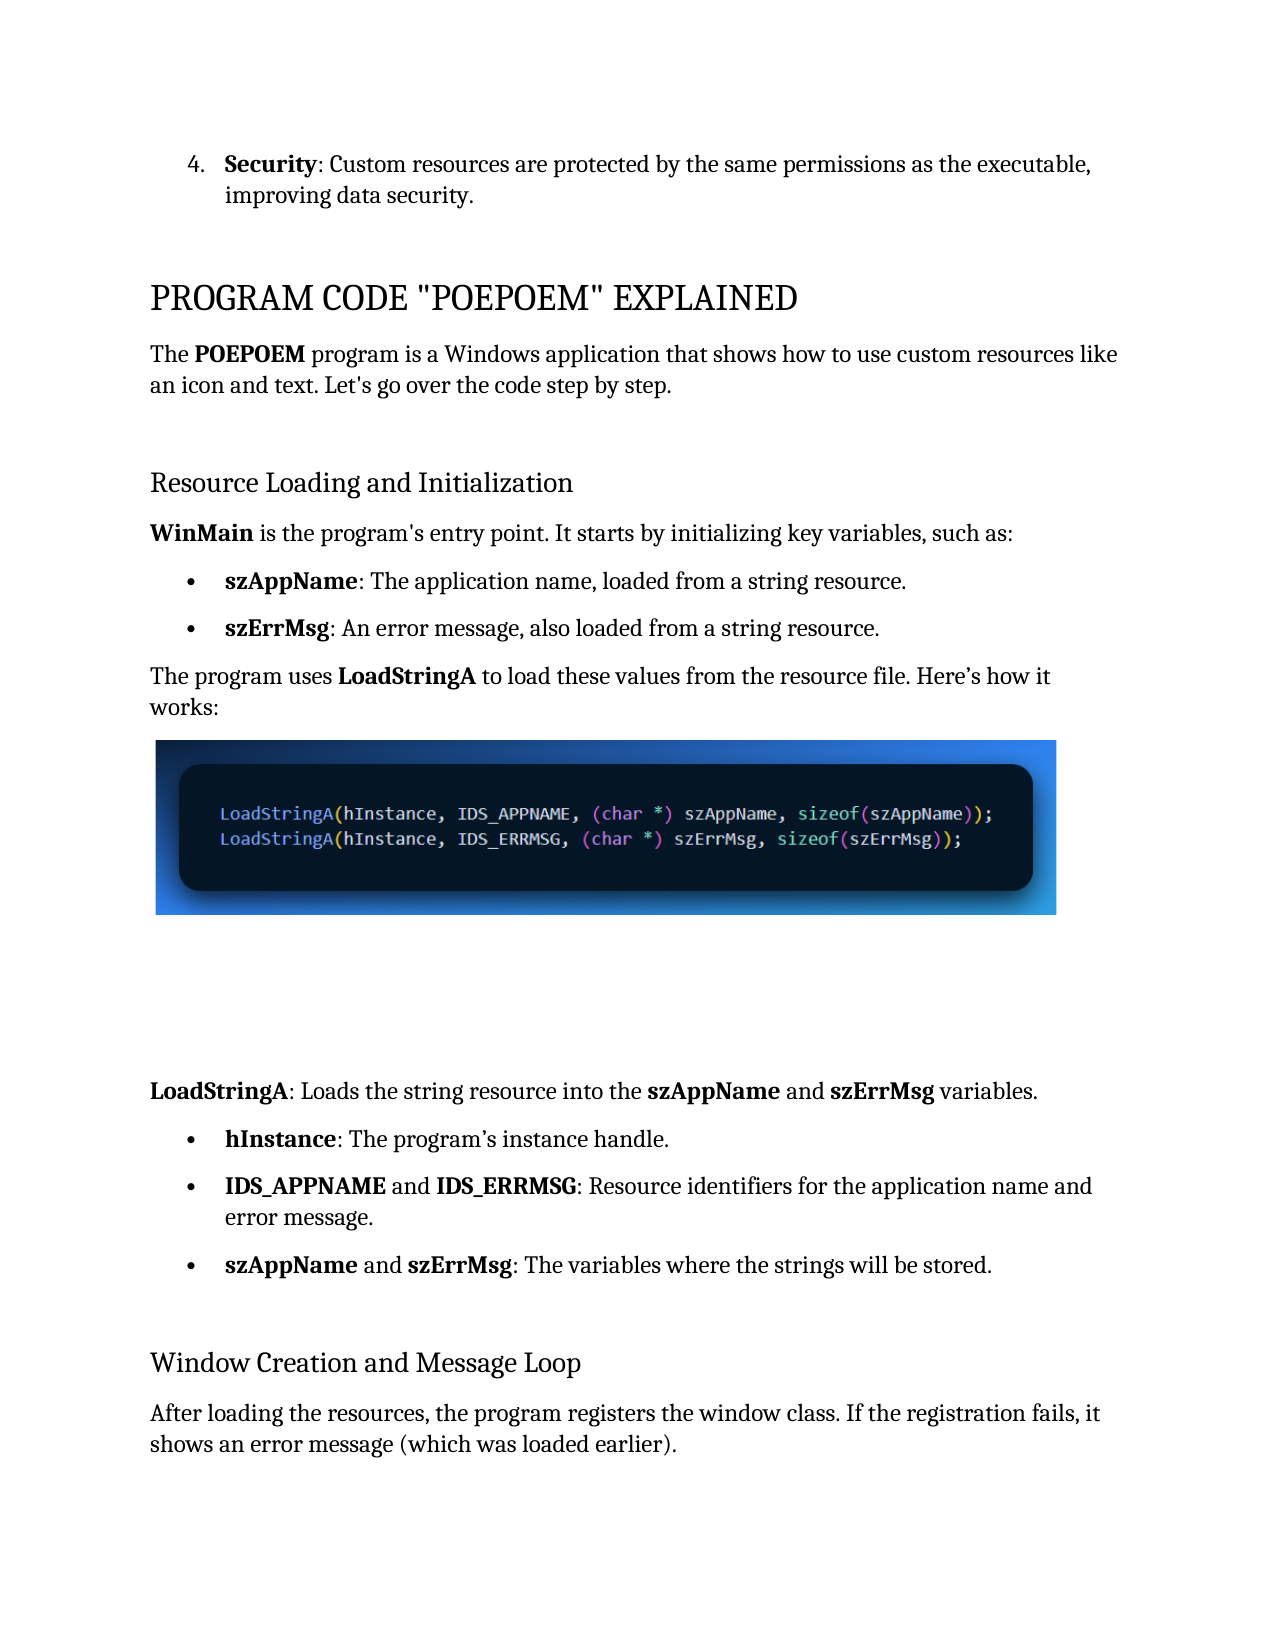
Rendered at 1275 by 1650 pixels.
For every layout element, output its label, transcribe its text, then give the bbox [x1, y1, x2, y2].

text WinMain is the program's entry point. It starts by initializing key variables, such as: [150, 519, 1125, 548]
list szErrMsg: An error message, also loaded from a string resource. [187, 614, 1125, 643]
text PROGRAM CODE "POEPOEM" EXPLAINED [150, 276, 1125, 319]
text LoadStringA: Loads the string resource into the szAppName and szErrMsg variables. [150, 1077, 1125, 1106]
list szAppName: The application name, loaded from a string resource. [187, 567, 1125, 595]
list hInstance: The program’s instance handle. [187, 1124, 1125, 1153]
list szAppName and szErrMsg: The variables where the strings will be stored. [187, 1251, 1125, 1280]
text Window Creation and Message Loop [150, 1346, 1125, 1380]
text Resource Loading and Initialization [150, 466, 1125, 500]
text After loading the resources, the program registers the window class. If the registration fails, it shows an error message (which was loaded earlier). [150, 1399, 1125, 1459]
list IDS_APPNAME and IDS_ERRMSG: Resource identifiers for the application name and error message. [187, 1172, 1125, 1232]
text The program uses LoadStringA to load these values from the resource file. Here’s how it works: [150, 662, 1125, 722]
text The POEPOEM program is a Windows application that shows how to use custom resources like an icon and text. Let's go over the code step by step. [150, 340, 1125, 399]
list Security: Custom resources are protected by the same permissions as the executable, improving data security. [187, 150, 1125, 210]
picture [155, 740, 1057, 915]
